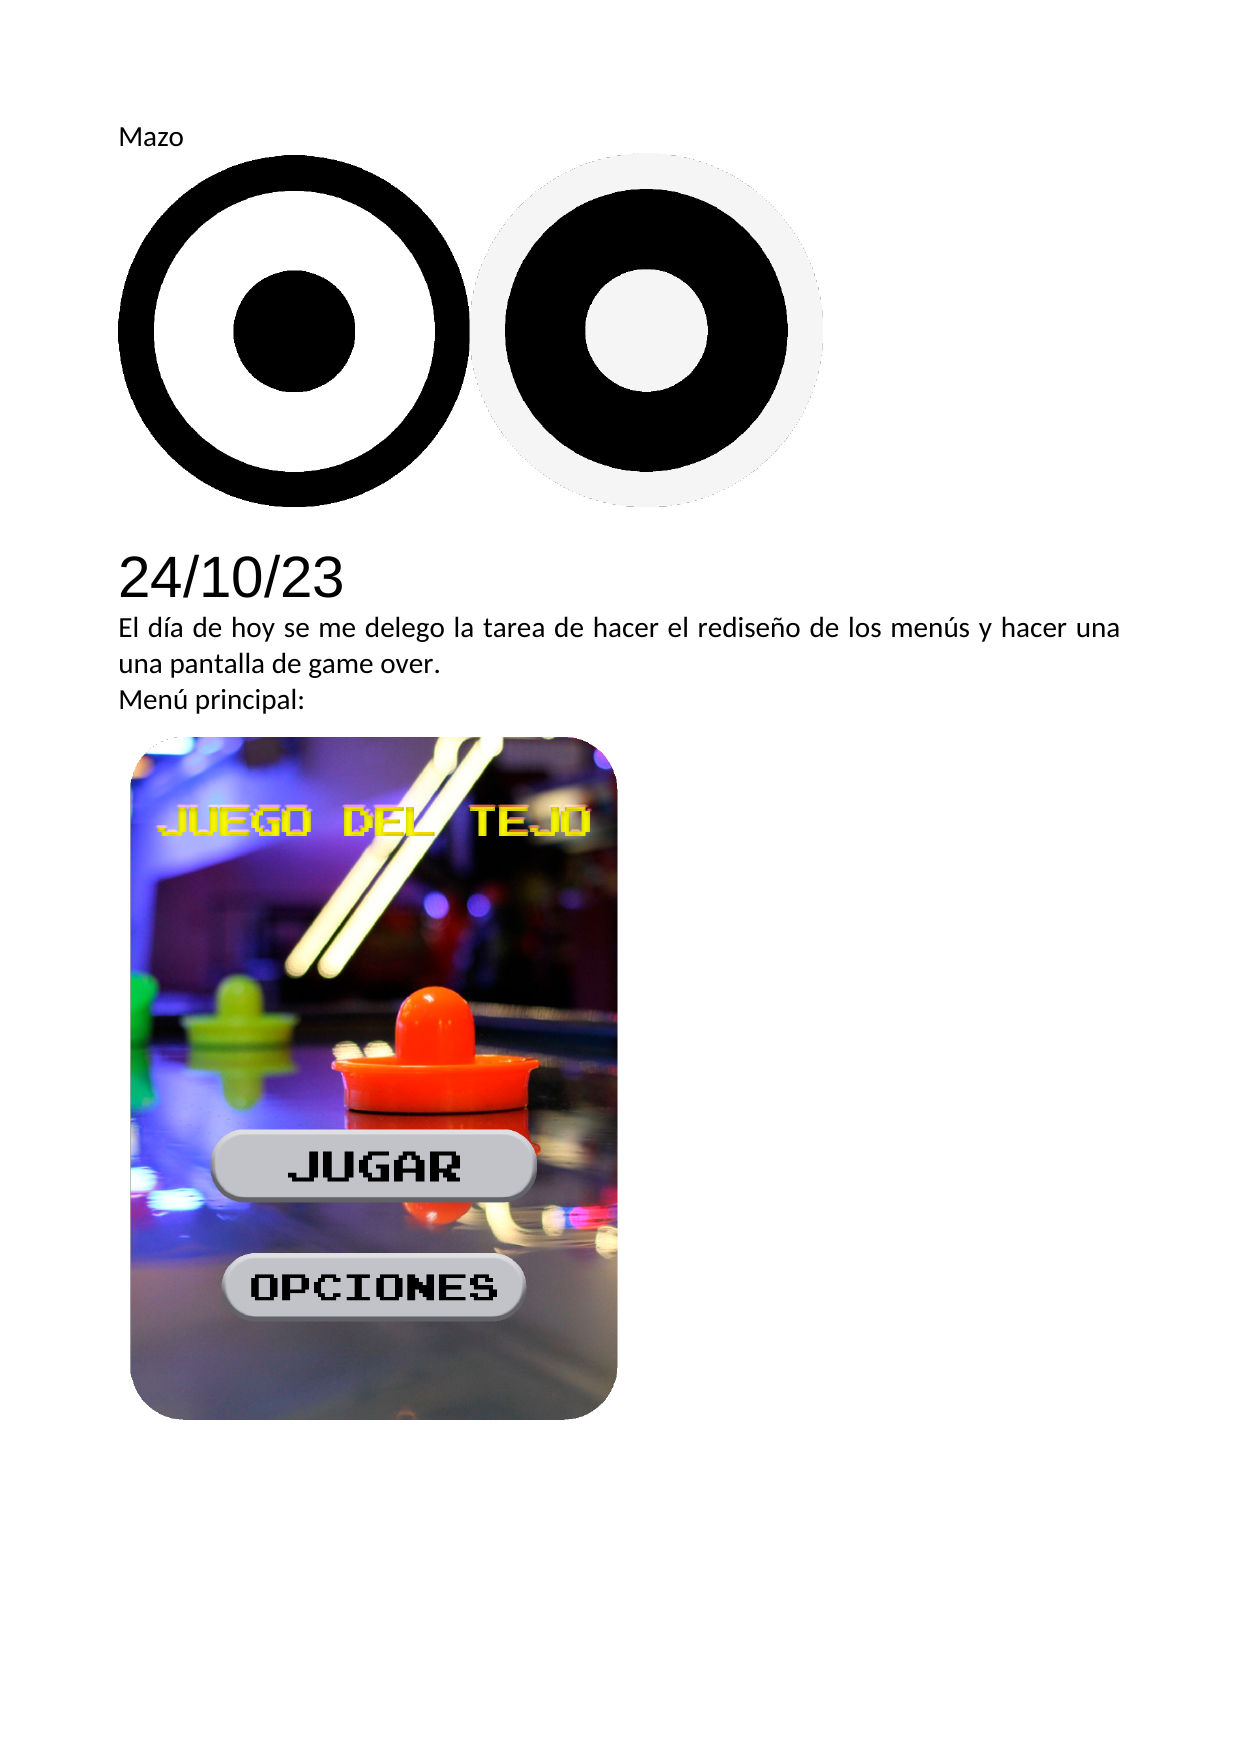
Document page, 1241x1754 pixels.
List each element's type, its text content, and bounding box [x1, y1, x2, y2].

text Menú principal: [118, 681, 1122, 716]
text El día de hoy se me delego la tarea de hacer el rediseño de los menús y hacer una una pantalla de game over. [118, 609, 1122, 681]
picture [118, 153, 823, 507]
text Mazo [118, 118, 1122, 154]
picture [118, 716, 629, 1440]
text 24/10/23 [118, 542, 1122, 609]
